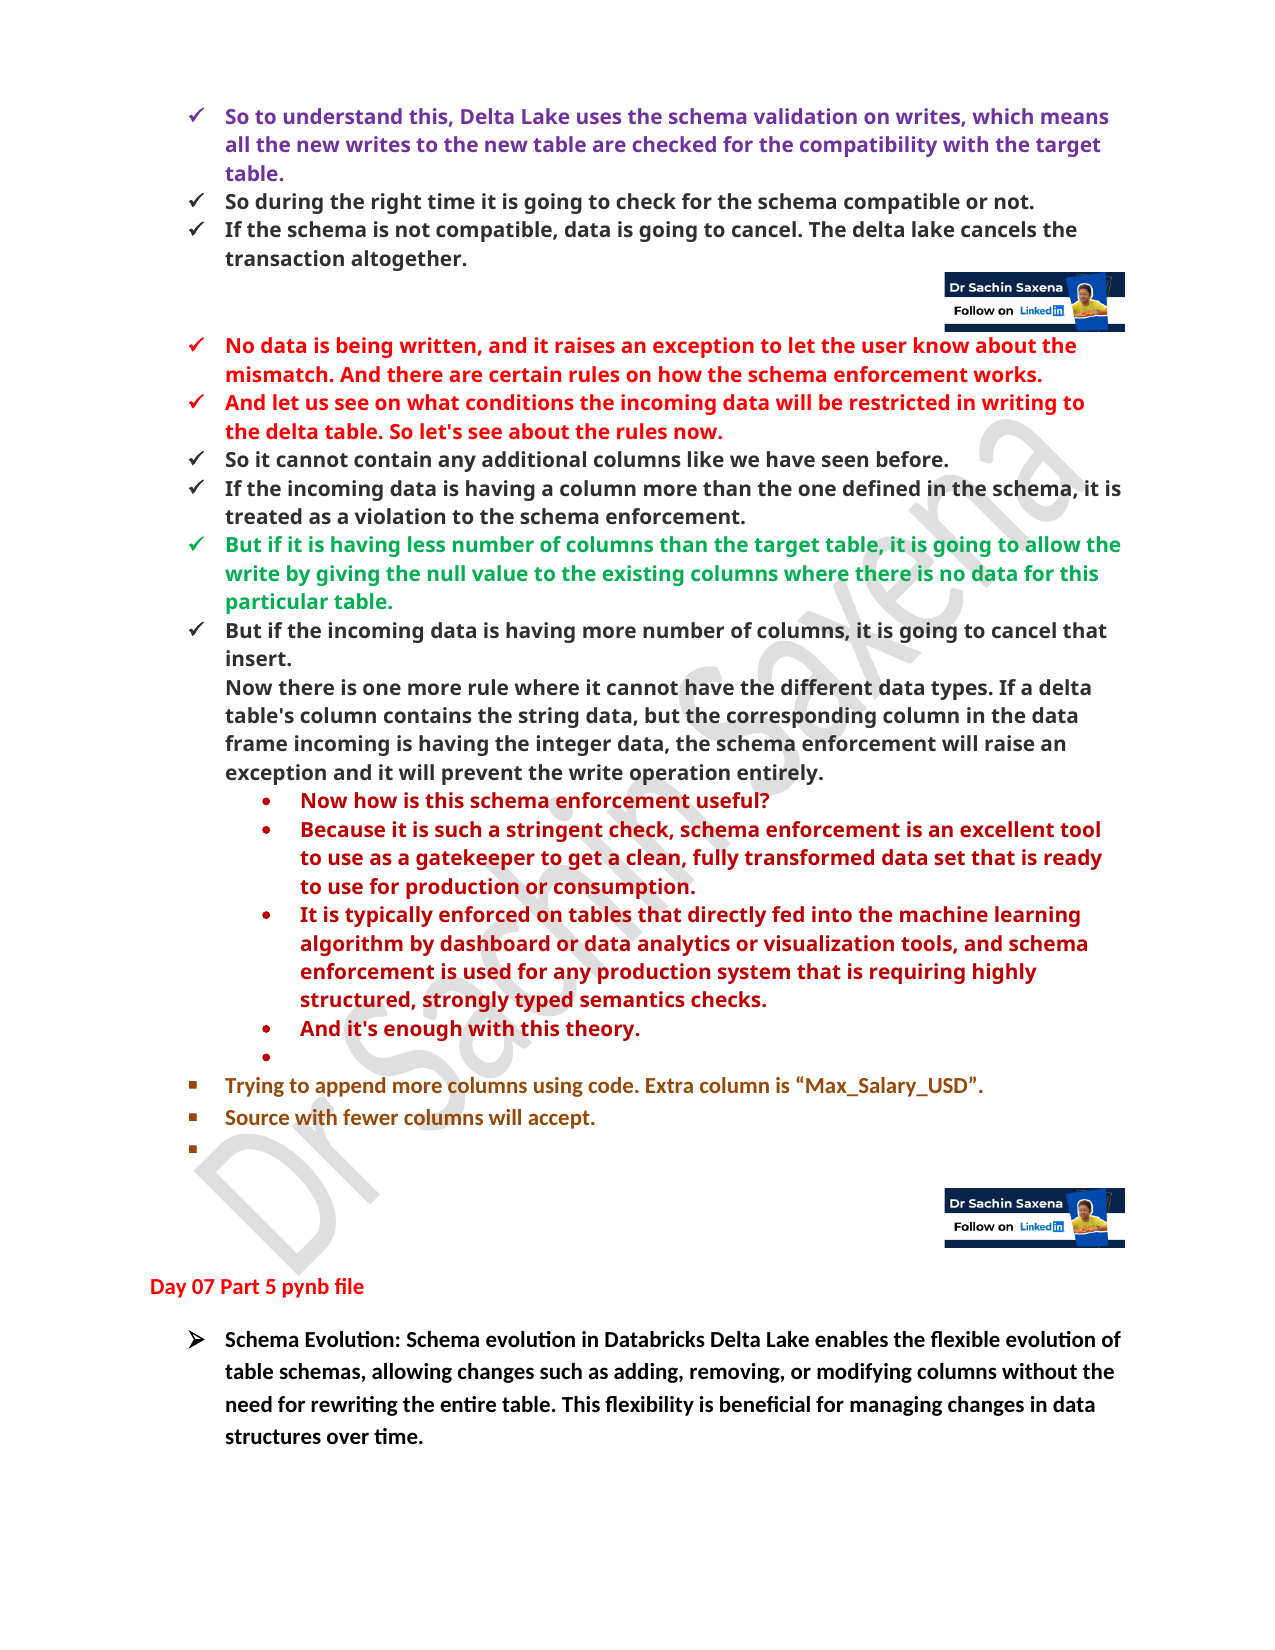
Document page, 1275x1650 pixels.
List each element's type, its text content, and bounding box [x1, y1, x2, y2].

list But if the incoming data is having more number of columns, it is going to cancel that insert. [187, 616, 1125, 673]
list Now how is this schema enforcement useful? [262, 786, 1125, 815]
list So it cannot contain any additional columns like we have seen before. [187, 445, 1125, 474]
list If the incoming data is having a column more than the one defined in the schema, it is treated as a violation to the schema enforcement. [187, 474, 1125, 531]
list And it's enough with this theory. [262, 1014, 1125, 1042]
list If the schema is not compatible, data is going to cancel. The delta lake cancels the transaction altogether. [187, 216, 1125, 272]
list And let us see on what conditions the incoming data will be restricted in writing to the delta table. So let's see about the rules now. [187, 388, 1125, 445]
picture [944, 272, 1125, 332]
text Now there is one more rule where it cannot have the different data types. If a delta table's column contains the string data, but the corresponding column in the data frame incoming is having the integer data, the schema enforcement will raise an exception and it will prevent the write operation entirely. [225, 673, 1125, 786]
list So during the right time it is going to check for the schema compatible or not. [187, 187, 1125, 216]
list Trying to append more columns using code. Extra column is “Max_Salary_USD”. [187, 1071, 1125, 1099]
list So to understand this, Delta Lake uses the schema validation on writes, which means all the new writes to the new table are checked for the compatibility with the target table. [187, 102, 1125, 187]
list Source with fewer columns will accept. [187, 1103, 1125, 1131]
list No data is being written, and it raises an exception to let the user know about the mismatch. And there are certain rules on how the schema enforcement works. [187, 331, 1125, 388]
list But if it is having less number of columns than the target table, it is going to allow the write by giving the null value to the existing columns where there is no data for this particular table. [187, 531, 1125, 616]
list Schema Evolution: Schema evolution in Databricks Delta Lake enables the flexible evolution of table schemas, allowing changes such as adding, removing, or modifying columns without the need for rewriting the entire table. This flexibility is beneficial for managing changes in data structures over time. [187, 1325, 1125, 1450]
list It is typically enforced on tables that directly fed into the machine learning algorithm by dashboard or data analytics or visualization tools, and schema enforcement is used for any production system that is requiring highly structured, strongly typed semantics checks. [262, 900, 1125, 1014]
list Because it is such a stringent check, schema enforcement is an excellent tool to use as a gatekeeper to get a clean, fully transformed data set that is ready to use for production or consumption. [262, 815, 1125, 900]
text Day 07 Part 5 pynb file [150, 1272, 1125, 1300]
picture [944, 1188, 1125, 1248]
